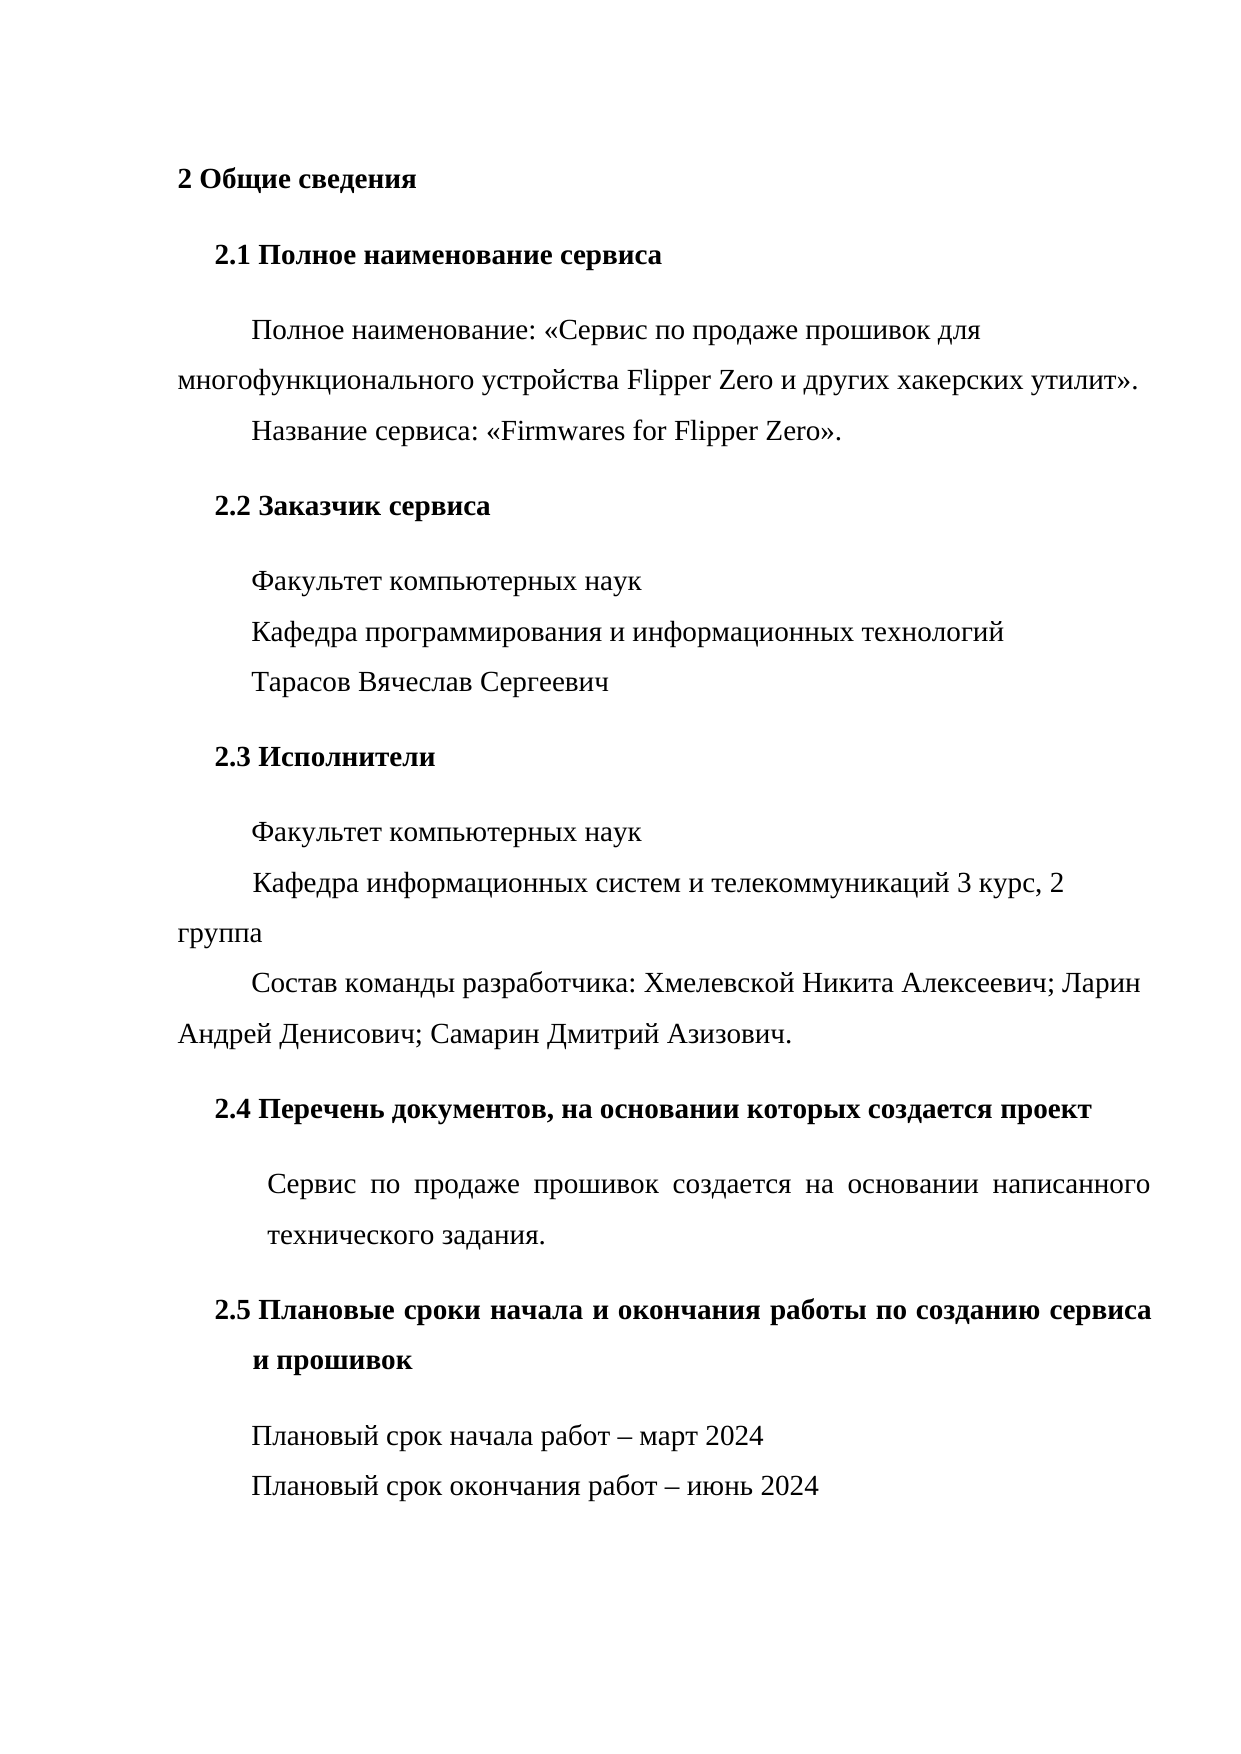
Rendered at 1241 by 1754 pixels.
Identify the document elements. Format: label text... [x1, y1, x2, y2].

text Полное наименование: «Сервис по продаже прошивок для многофункционального устройства Flipper Zero и других хакерских утилит». [177, 312, 1152, 396]
text Кафедра информационных систем и телекоммуникаций 3 курс, 2 группа [177, 865, 1152, 949]
text Состав команды разработчика: Хмелевской Никита Алексеевич; Ларин Андрей Денисович; Самарин Дмитрий Азизович. [177, 966, 1152, 1049]
text Название сервиса: «Firmwares for Flipper Zero». [177, 413, 1152, 446]
list Плановые сроки начала и окончания работы по созданию сервиса и прошивок [214, 1292, 1152, 1376]
text Факультет компьютерных наук [177, 563, 1152, 597]
list Заказчик сервиса [214, 488, 1152, 522]
list Полное наименование сервиса [214, 237, 1152, 270]
text Плановый срок начала работ – март 2024 [177, 1418, 1152, 1451]
text Тарасов Вячеслав Сергеевич [177, 664, 1152, 697]
list Перечень документов, на основании которых создается проект [214, 1091, 1152, 1125]
text Сервис по продаже прошивок создается на основании написанного технического задания. [267, 1166, 1152, 1250]
text Плановый срок окончания работ – июнь 2024 [177, 1468, 1152, 1502]
text Кафедра программирования и информационных технологий [177, 614, 1152, 647]
text Общие сведения [177, 161, 1152, 195]
text Факультет компьютерных наук [177, 814, 1152, 848]
list Исполнители [214, 739, 1152, 773]
